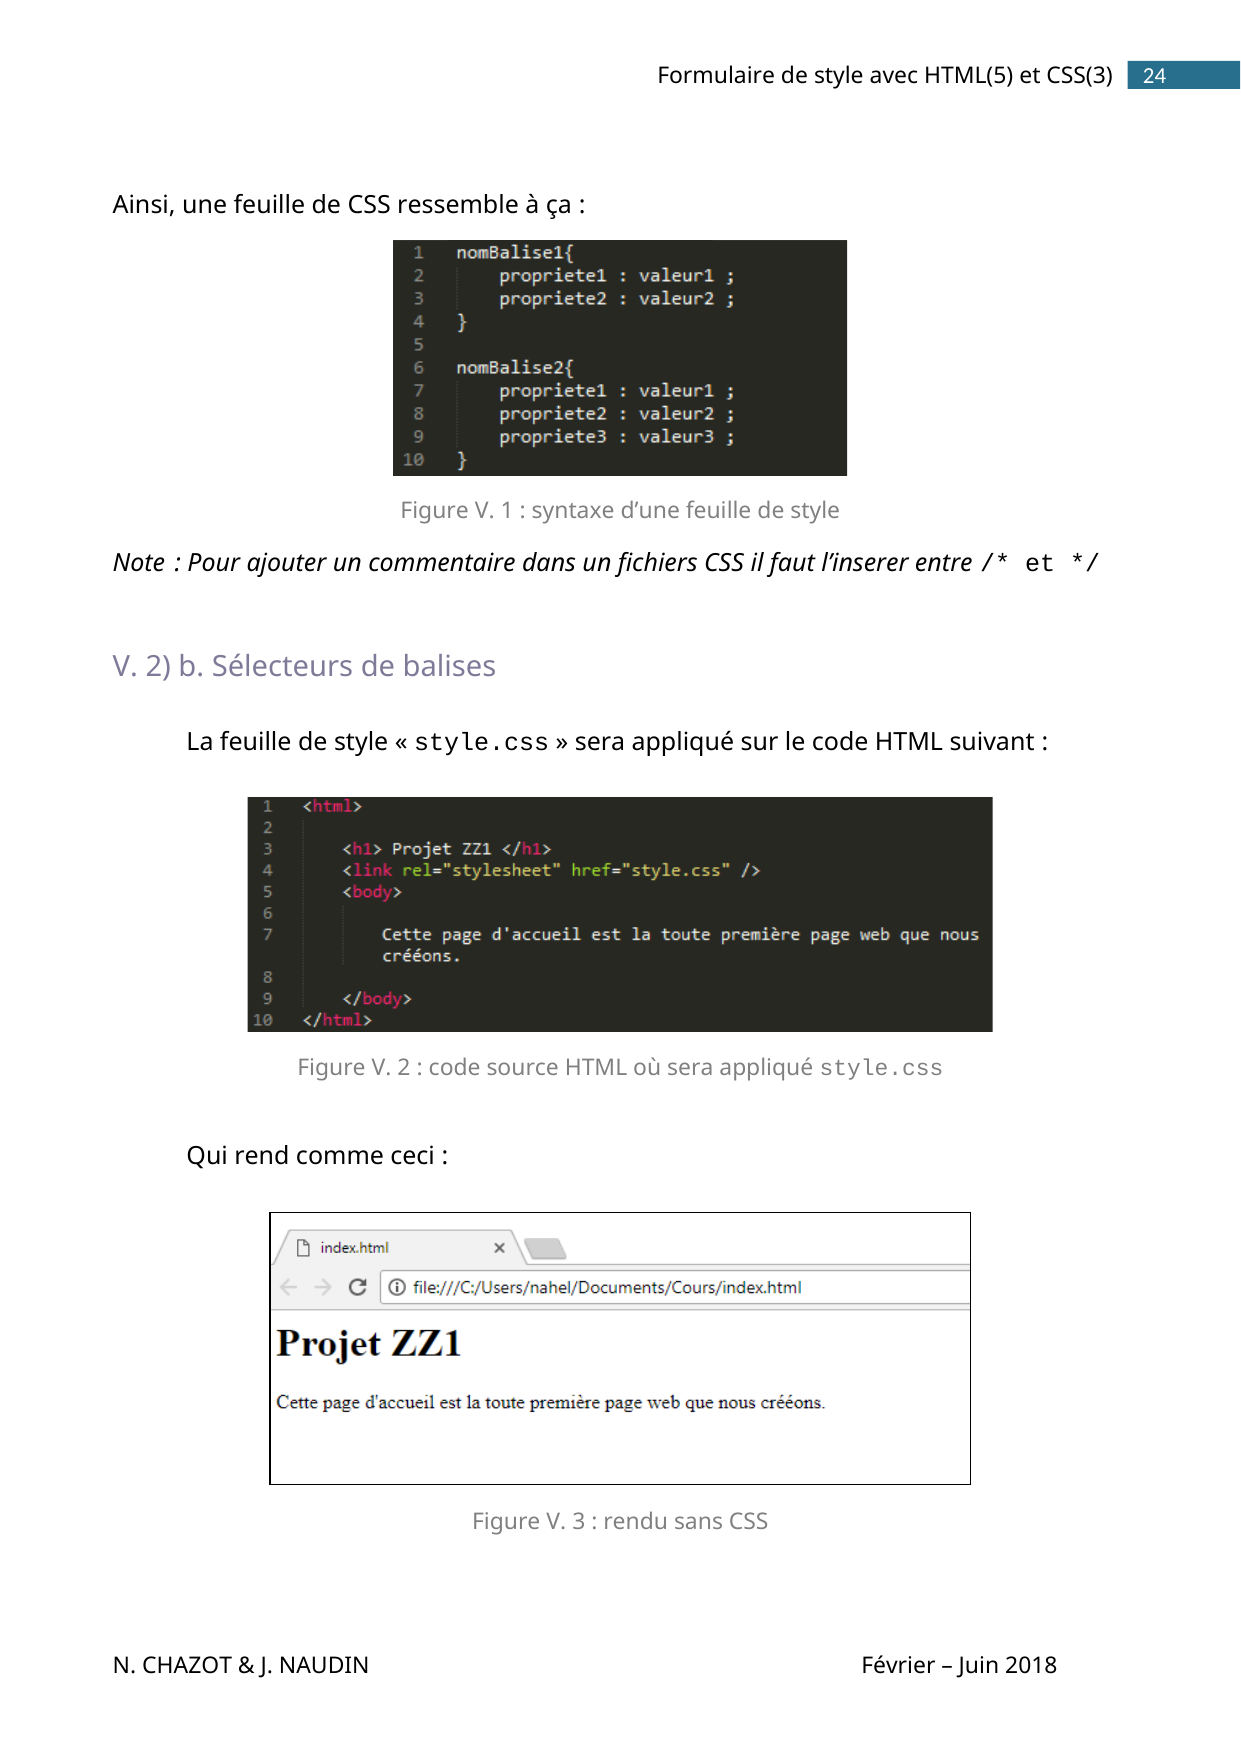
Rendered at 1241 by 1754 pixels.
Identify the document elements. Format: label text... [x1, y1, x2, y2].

picture [271, 1213, 970, 1484]
text Figure V. 2 : code source HTML où sera appliqué style.css [112, 1051, 1128, 1082]
text Figure V. 3 : rendu sans CSS [112, 1505, 1128, 1536]
text Qui rend comme ceci : [112, 1138, 1128, 1172]
text Figure V. 1 : syntaxe d’une feuille de style [112, 494, 1128, 525]
text Note : Pour ajouter un commentaire dans un fichiers CSS il faut l’inserer entre /* et */ [112, 544, 1128, 579]
text La feuille de style « style.css » sera appliqué sur le code HTML suivant : [112, 724, 1128, 758]
picture [393, 240, 848, 476]
text Ainsi, une feuille de CSS ressemble à ça : [112, 187, 1128, 221]
text V. 2) b. Sélecteurs de balises [112, 645, 1128, 685]
picture [247, 797, 993, 1032]
